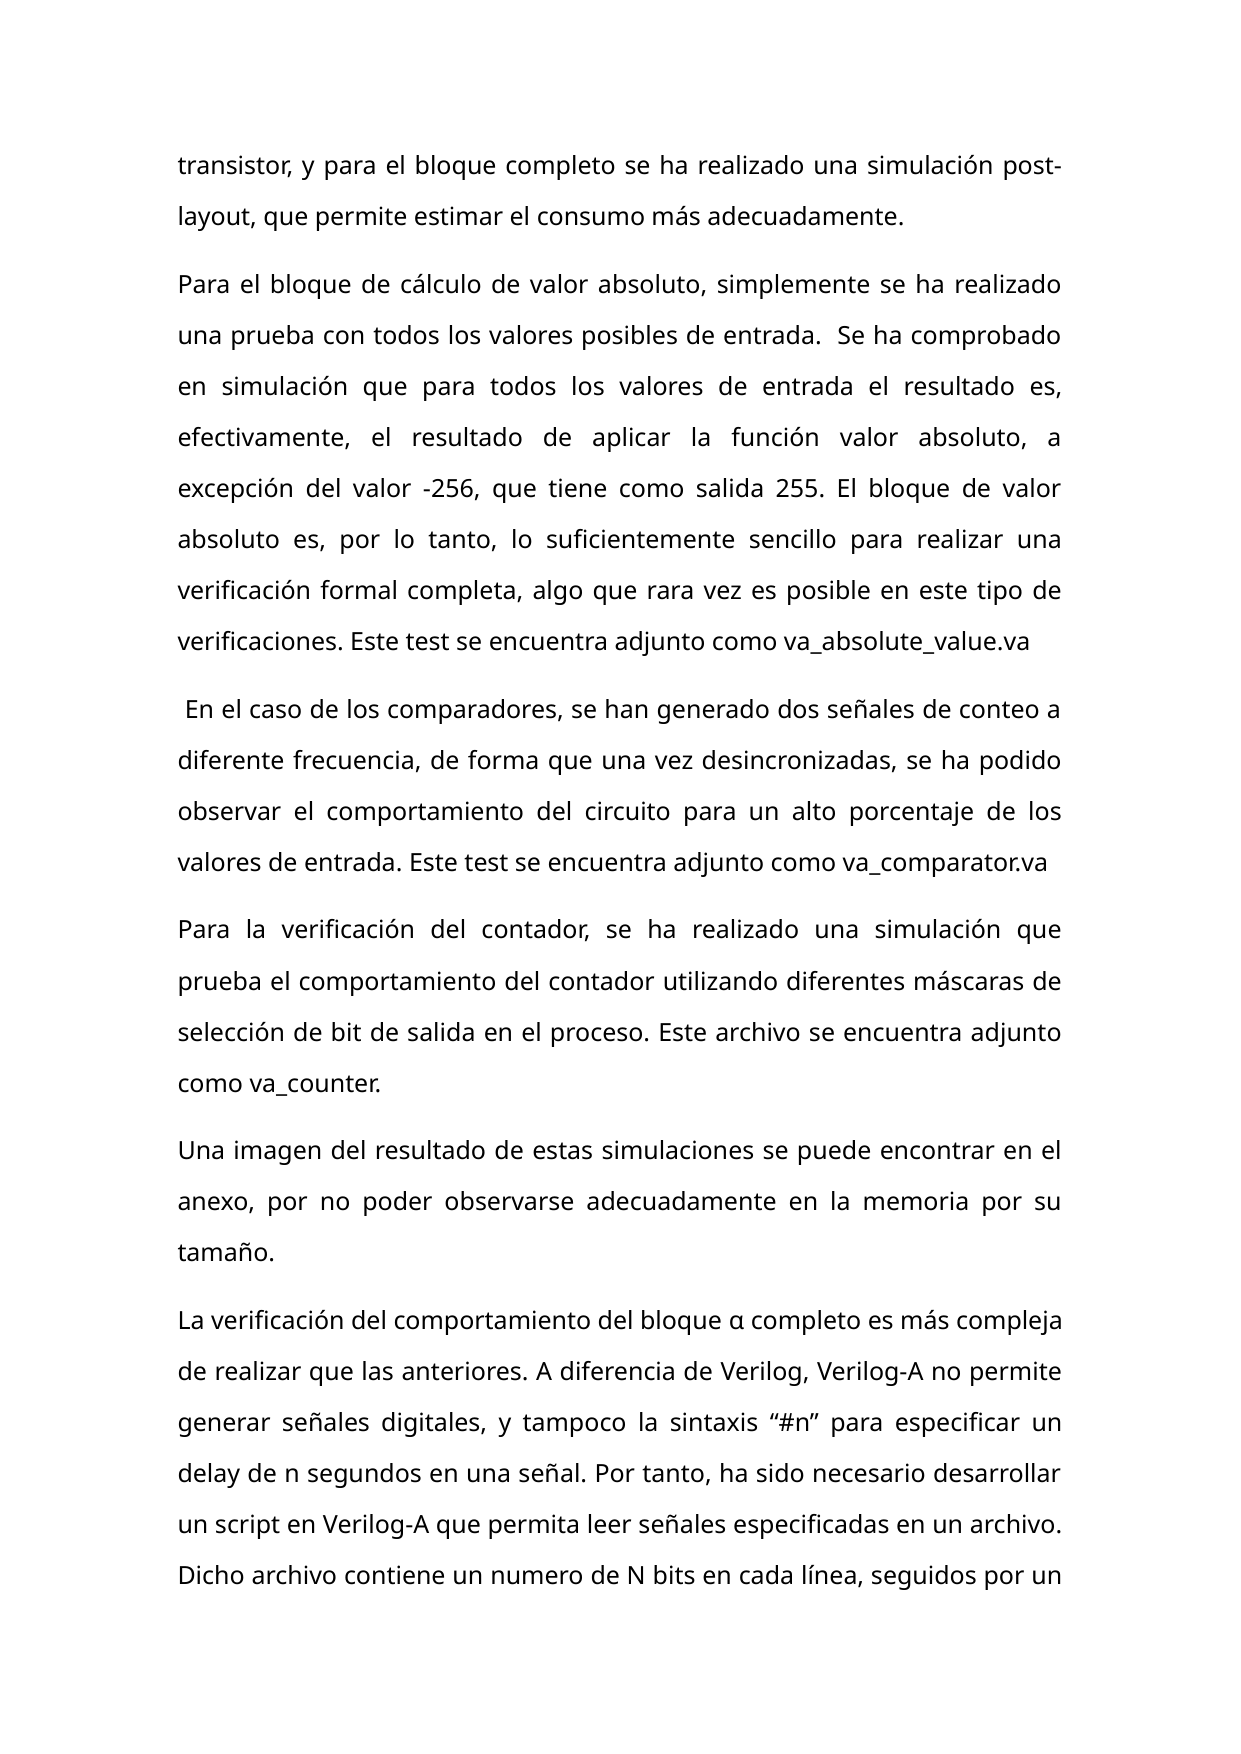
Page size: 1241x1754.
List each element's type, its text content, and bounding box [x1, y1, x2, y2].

text Para la verificación del contador, se ha realizado una simulación que prueba el comportamiento del contador utilizando diferentes máscaras de selección de bit de salida en el proceso. Este archivo se encuentra adjunto como va_counter. [177, 912, 1063, 1099]
text Para el bloque de cálculo de valor absoluto, simplemente se ha realizado una prueba con todos los valores posibles de entrada. Se ha comprobado en simulación que para todos los valores de entrada el resultado es, efectivamente, el resultado de aplicar la función valor absoluto, a excepción del valor -256, que tiene como salida 255. El bloque de valor absoluto es, por lo tanto, lo suficientemente sencillo para realizar una verificación formal completa, algo que rara vez es posible en este tipo de verificaciones. Este test se encuentra adjunto como va_absolute_value.va [177, 266, 1063, 658]
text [177, 148, 1063, 233]
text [177, 1303, 1063, 1592]
text En el caso de los comparadores, se han generado dos señales de conteo a diferente frecuencia, de forma que una vez desincronizadas, se ha podido observar el comportamiento del circuito para un alto porcentaje de los valores de entrada. Este test se encuentra adjunto como va_comparator.va [177, 691, 1063, 878]
text Una imagen del resultado de estas simulaciones se puede encontrar en el anexo, por no poder observarse adecuadamente en la memoria por su tamaño. [177, 1133, 1063, 1269]
